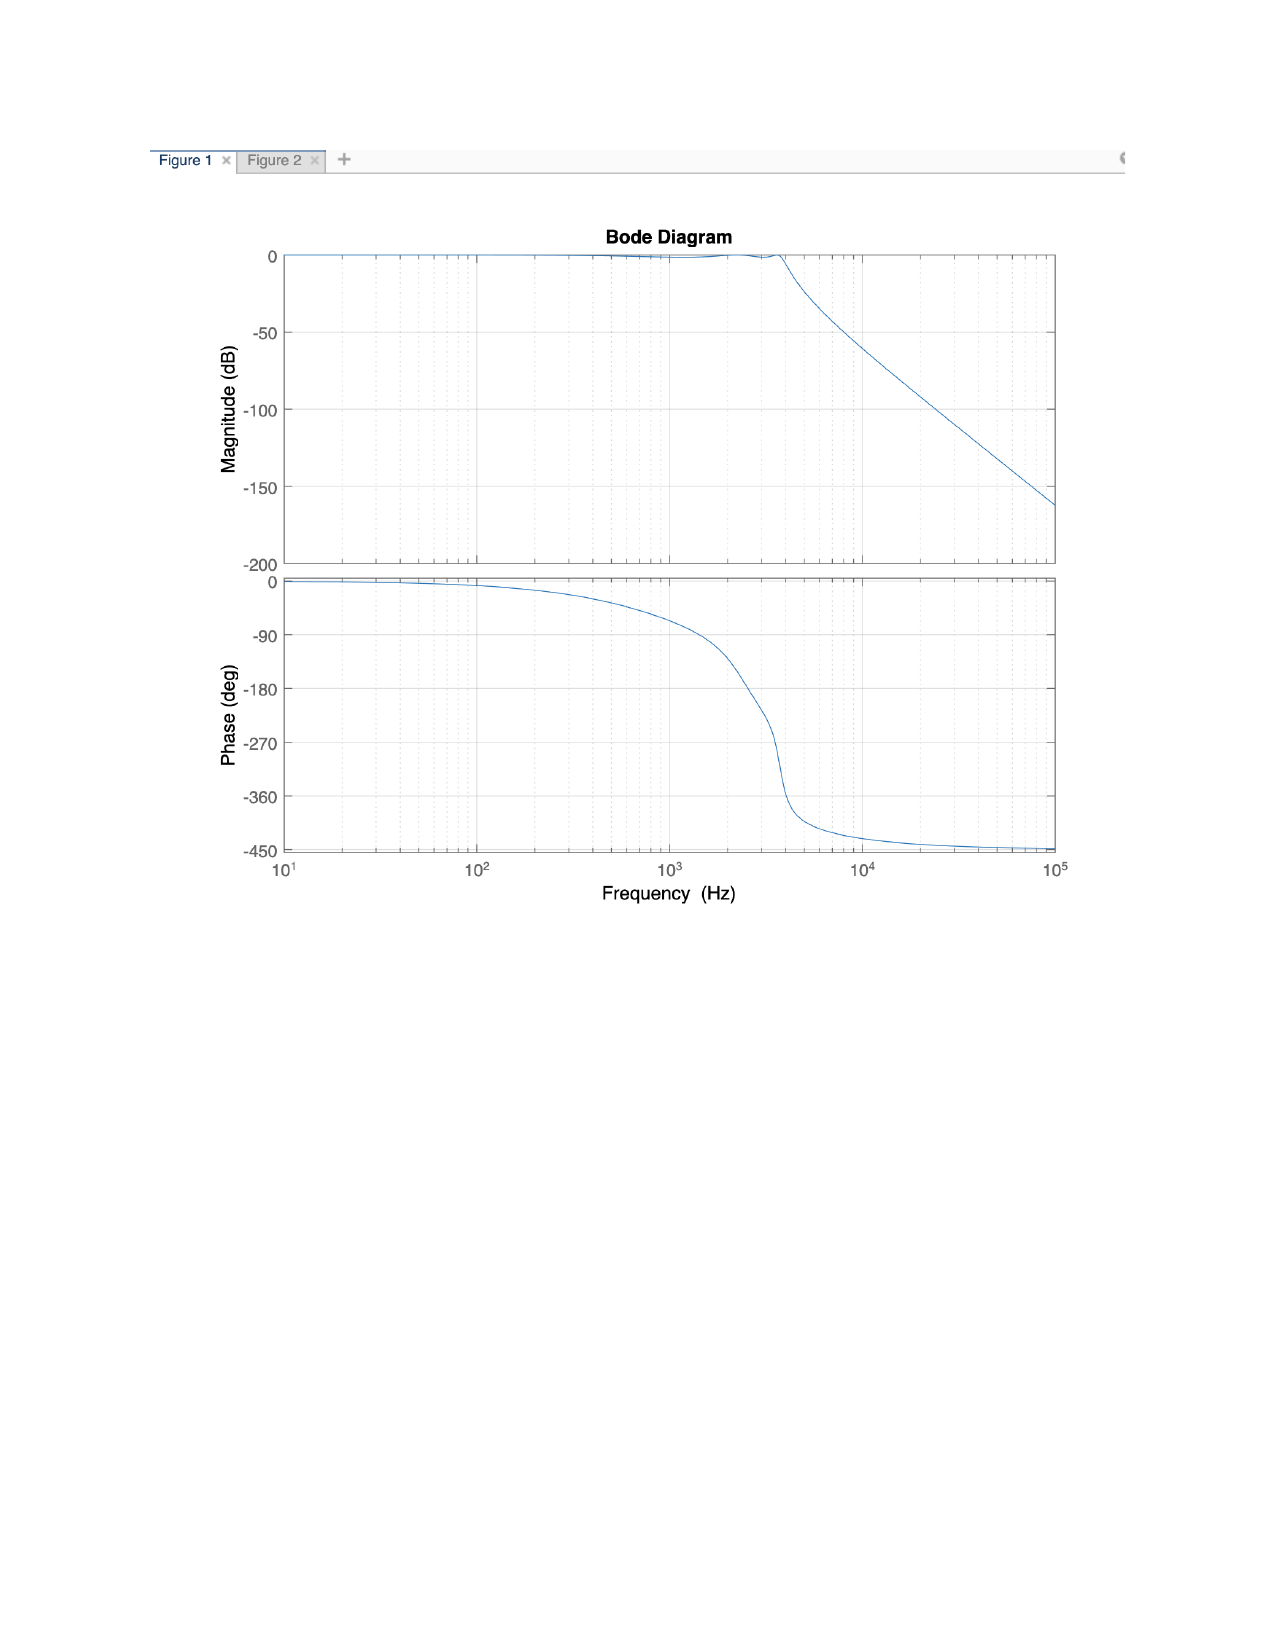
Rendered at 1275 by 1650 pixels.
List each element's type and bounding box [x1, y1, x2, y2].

picture [150, 150, 1125, 927]
